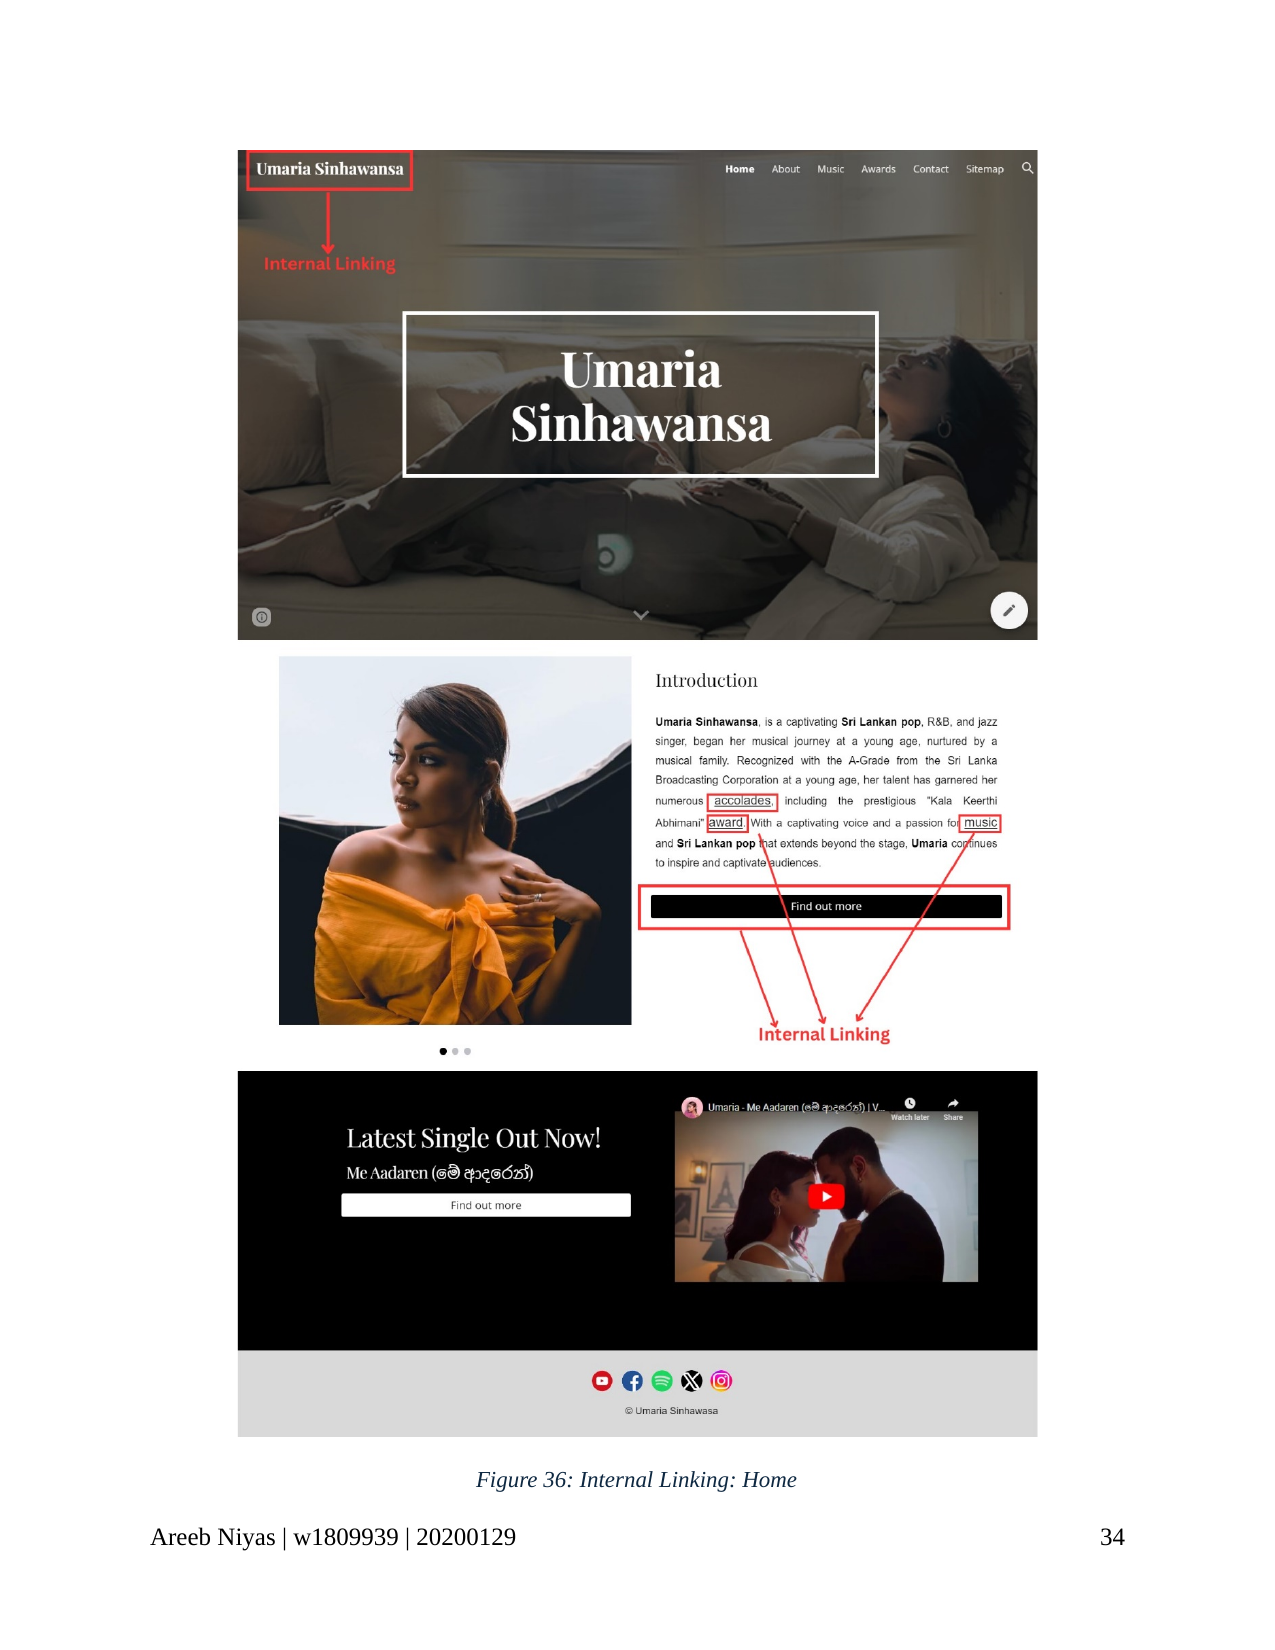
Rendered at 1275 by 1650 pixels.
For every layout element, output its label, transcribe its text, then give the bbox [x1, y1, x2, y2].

text Figure 36: Internal Linking: Home [150, 1466, 1125, 1492]
picture [237, 150, 1038, 1437]
